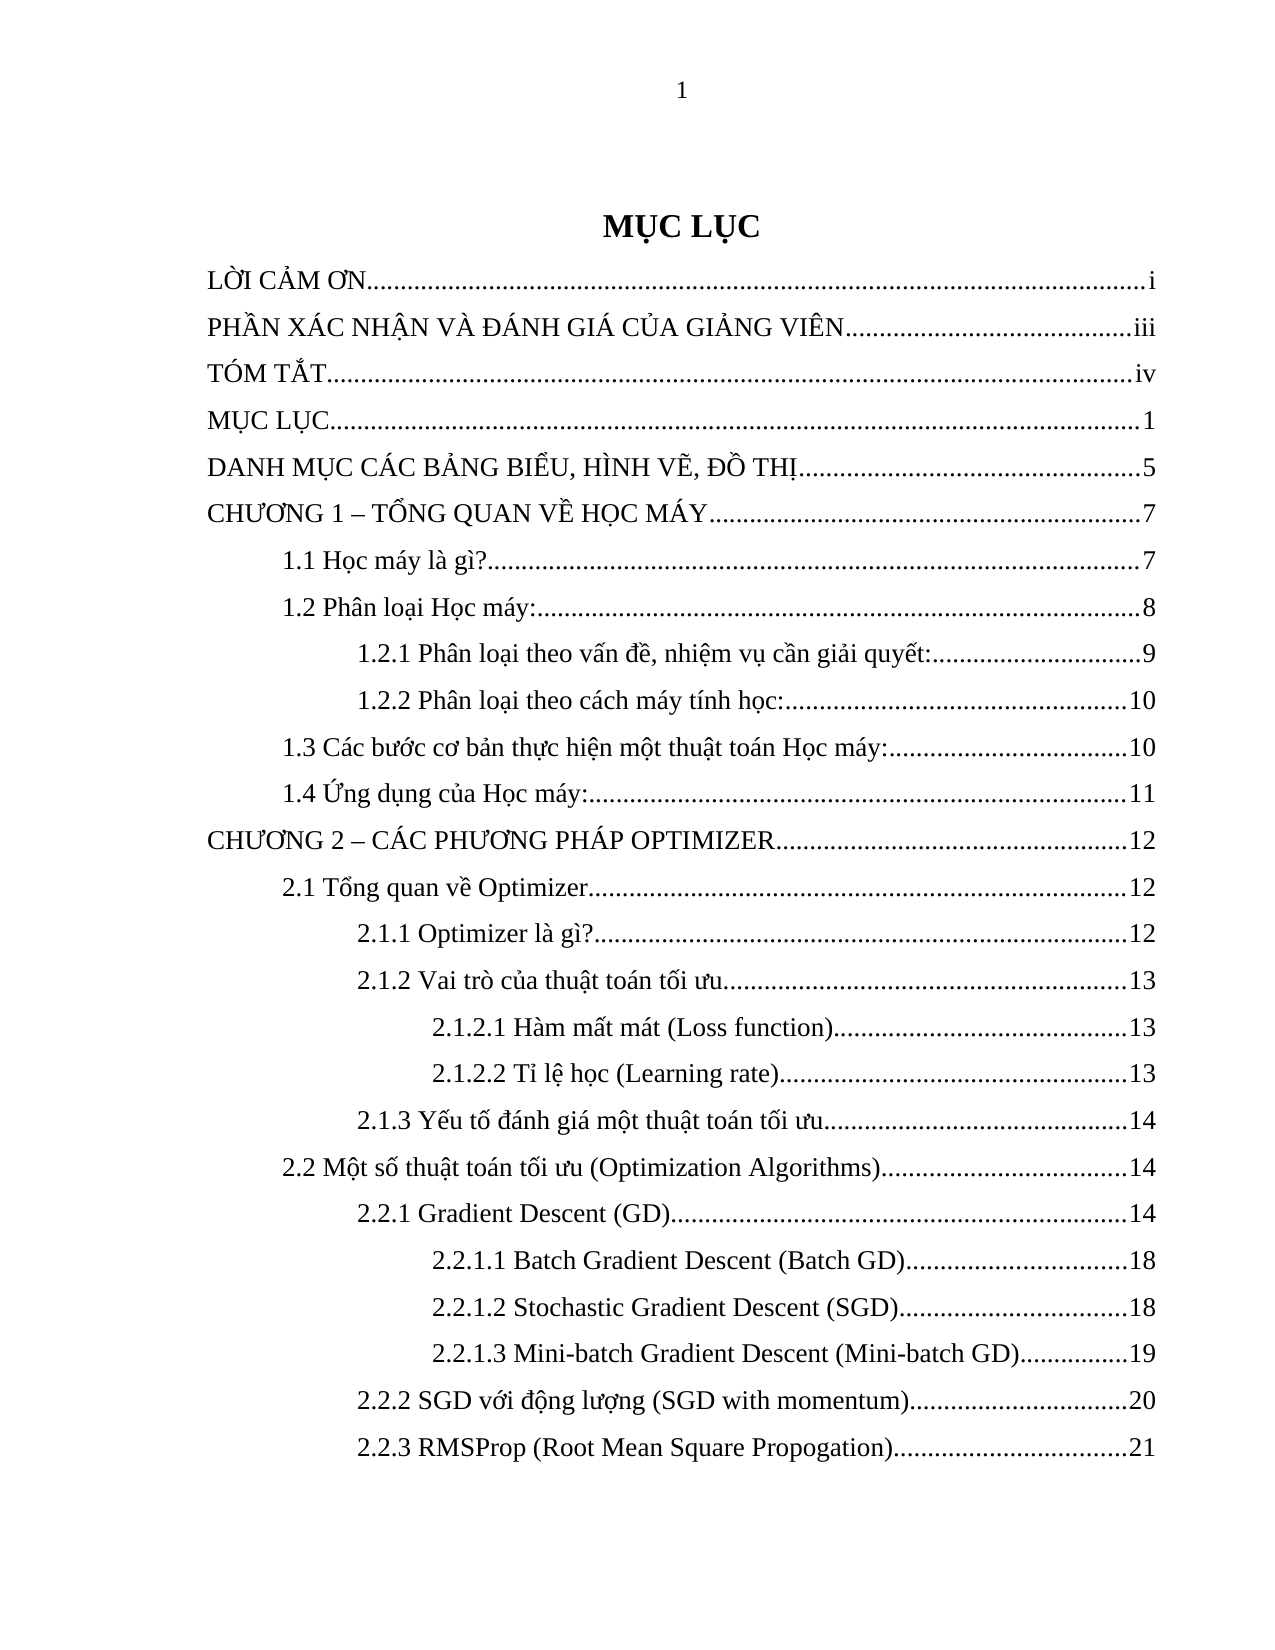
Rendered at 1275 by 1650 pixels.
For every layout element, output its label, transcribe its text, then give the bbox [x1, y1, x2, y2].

text MỤC LỤC [207, 207, 1157, 245]
text 1.3 Các bước cơ bản thực hiện một thuật toán Học máy: 10 [282, 731, 1157, 762]
text 1.2 Phân loại Học máy: 8 [282, 591, 1157, 622]
text 2.1.2 Vai trò của thuật toán tối ưu 13 [357, 964, 1157, 995]
text DANH MỤC CÁC BẢNG BIỂU, HÌNH VẼ, ĐỒ THỊ 5 [207, 451, 1157, 482]
text CHƯƠNG 1 – TỔNG QUAN VỀ HỌC MÁY 7 [207, 498, 1157, 529]
text 2.2.1.2 Stochastic Gradient Descent (SGD) 18 [432, 1291, 1157, 1322]
text 2.1.3 Yếu tố đánh giá một thuật toán tối ưu 14 [357, 1104, 1157, 1135]
text 2.2.1.3 Mini-batch Gradient Descent (Mini-batch GD) 19 [432, 1338, 1157, 1369]
text 2.2.1.1 Batch Gradient Descent (Batch GD) 18 [432, 1244, 1157, 1275]
text MỤC LỤC 1 [207, 404, 1157, 435]
text 2.2.1 Gradient Descent (GD) 14 [357, 1198, 1157, 1229]
text 2.1.2.2 Tỉ lệ học (Learning rate) 13 [432, 1058, 1157, 1089]
text 1.1 Học máy là gì? 7 [282, 544, 1157, 575]
text 2.2 Một số thuật toán tối ưu (Optimization Algorithms) 14 [282, 1151, 1157, 1182]
text 2.1.2.1 Hàm mất mát (Loss function) 13 [432, 1011, 1157, 1042]
text PHẦN XÁC NHẬN VÀ ĐÁNH GIÁ CỦA GIẢNG VIÊN iii [207, 311, 1157, 342]
text 2.1 Tổng quan về Optimizer 12 [282, 871, 1157, 902]
text 2.1.1 Optimizer là gì? 12 [357, 918, 1157, 949]
text 1.2.2 Phân loại theo cách máy tính học: 10 [357, 684, 1157, 715]
text 2.2.3 RMSProp (Root Mean Square Propogation) 21 [357, 1431, 1157, 1462]
text 2.2.2 SGD với động lượng (SGD with momentum) 20 [357, 1384, 1157, 1415]
text TÓM TẮT iv [207, 358, 1157, 389]
text LỜI CẢM ƠN i [207, 264, 1157, 295]
text 1.4 Ứng dụng của Học máy: 11 [282, 778, 1157, 809]
text CHƯƠNG 2 – CÁC PHƯƠNG PHÁP OPTIMIZER 12 [207, 824, 1157, 855]
text 1.2.1 Phân loại theo vấn đề, nhiệm vụ cần giải quyết: 9 [357, 638, 1157, 669]
